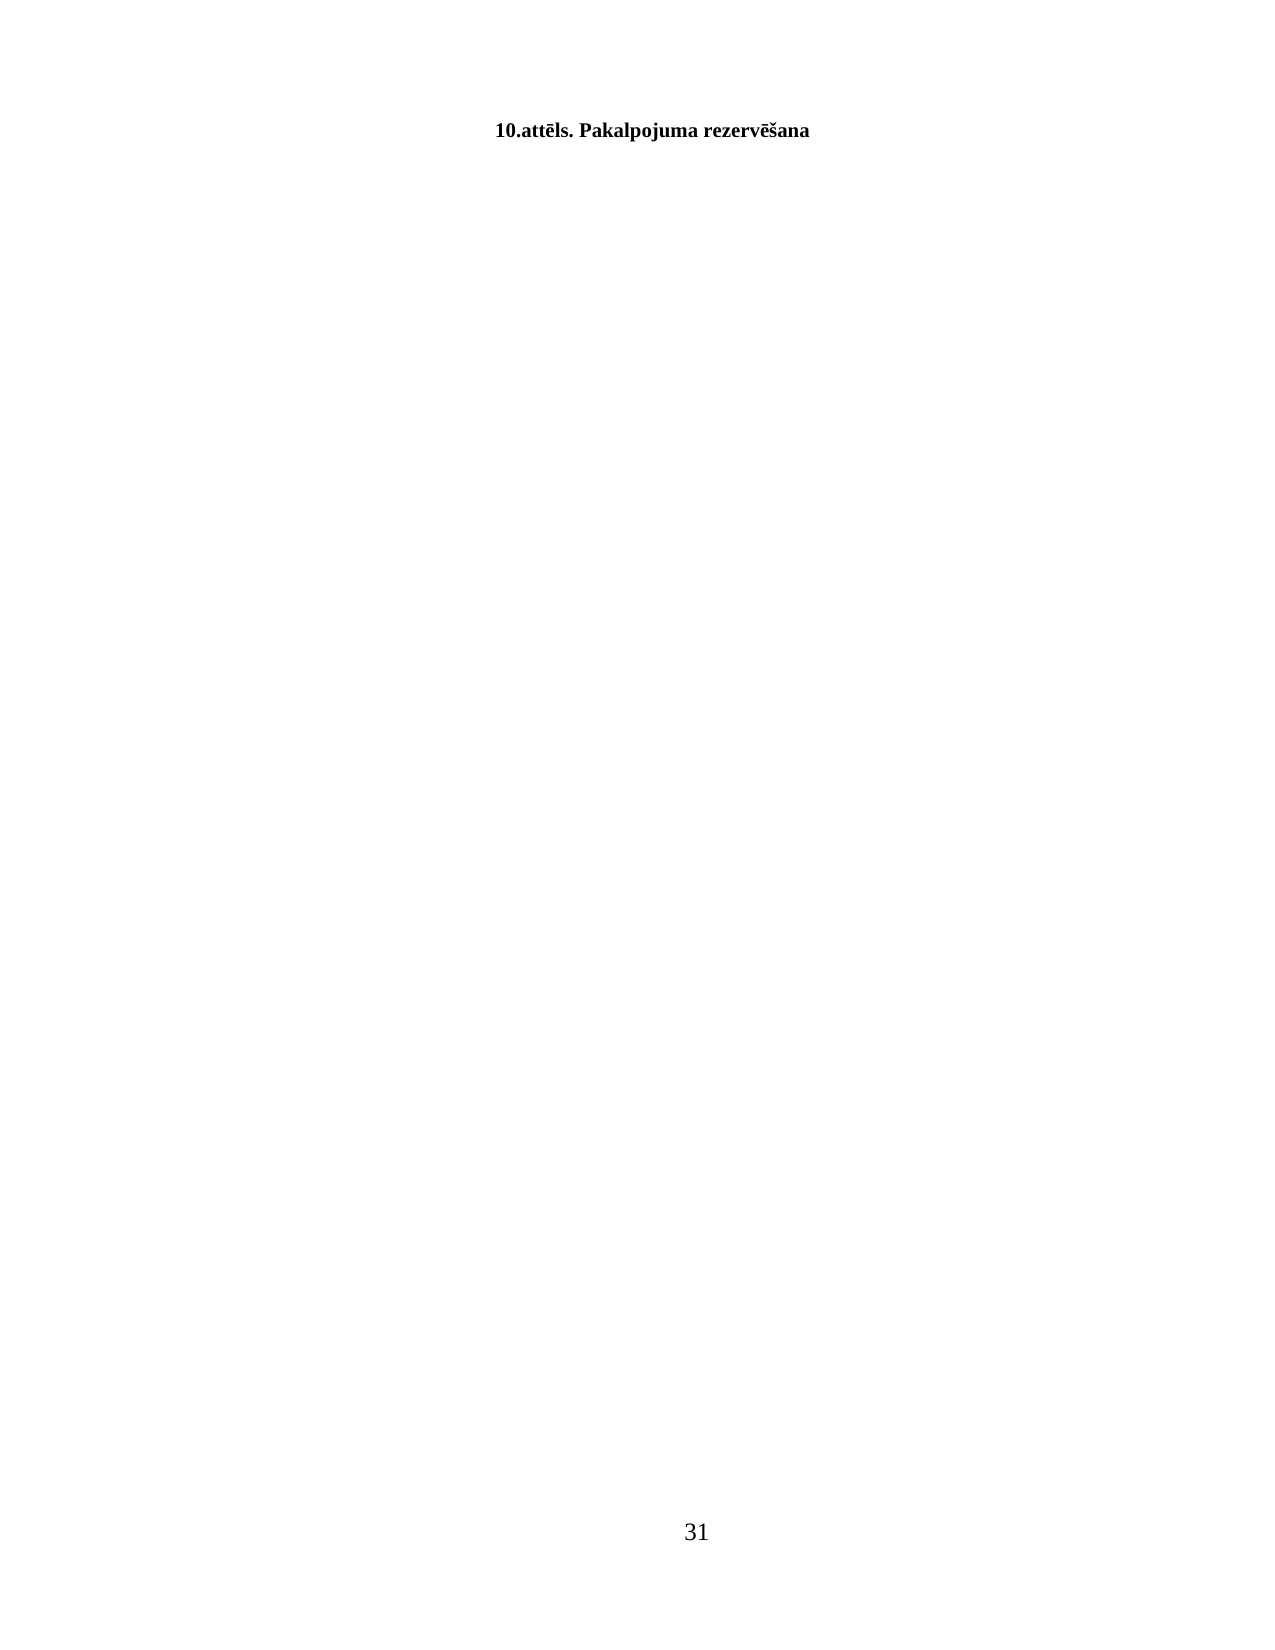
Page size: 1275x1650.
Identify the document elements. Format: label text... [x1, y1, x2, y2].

text 10.attēls. Pakalpojuma rezervēšana [148, 118, 1157, 142]
